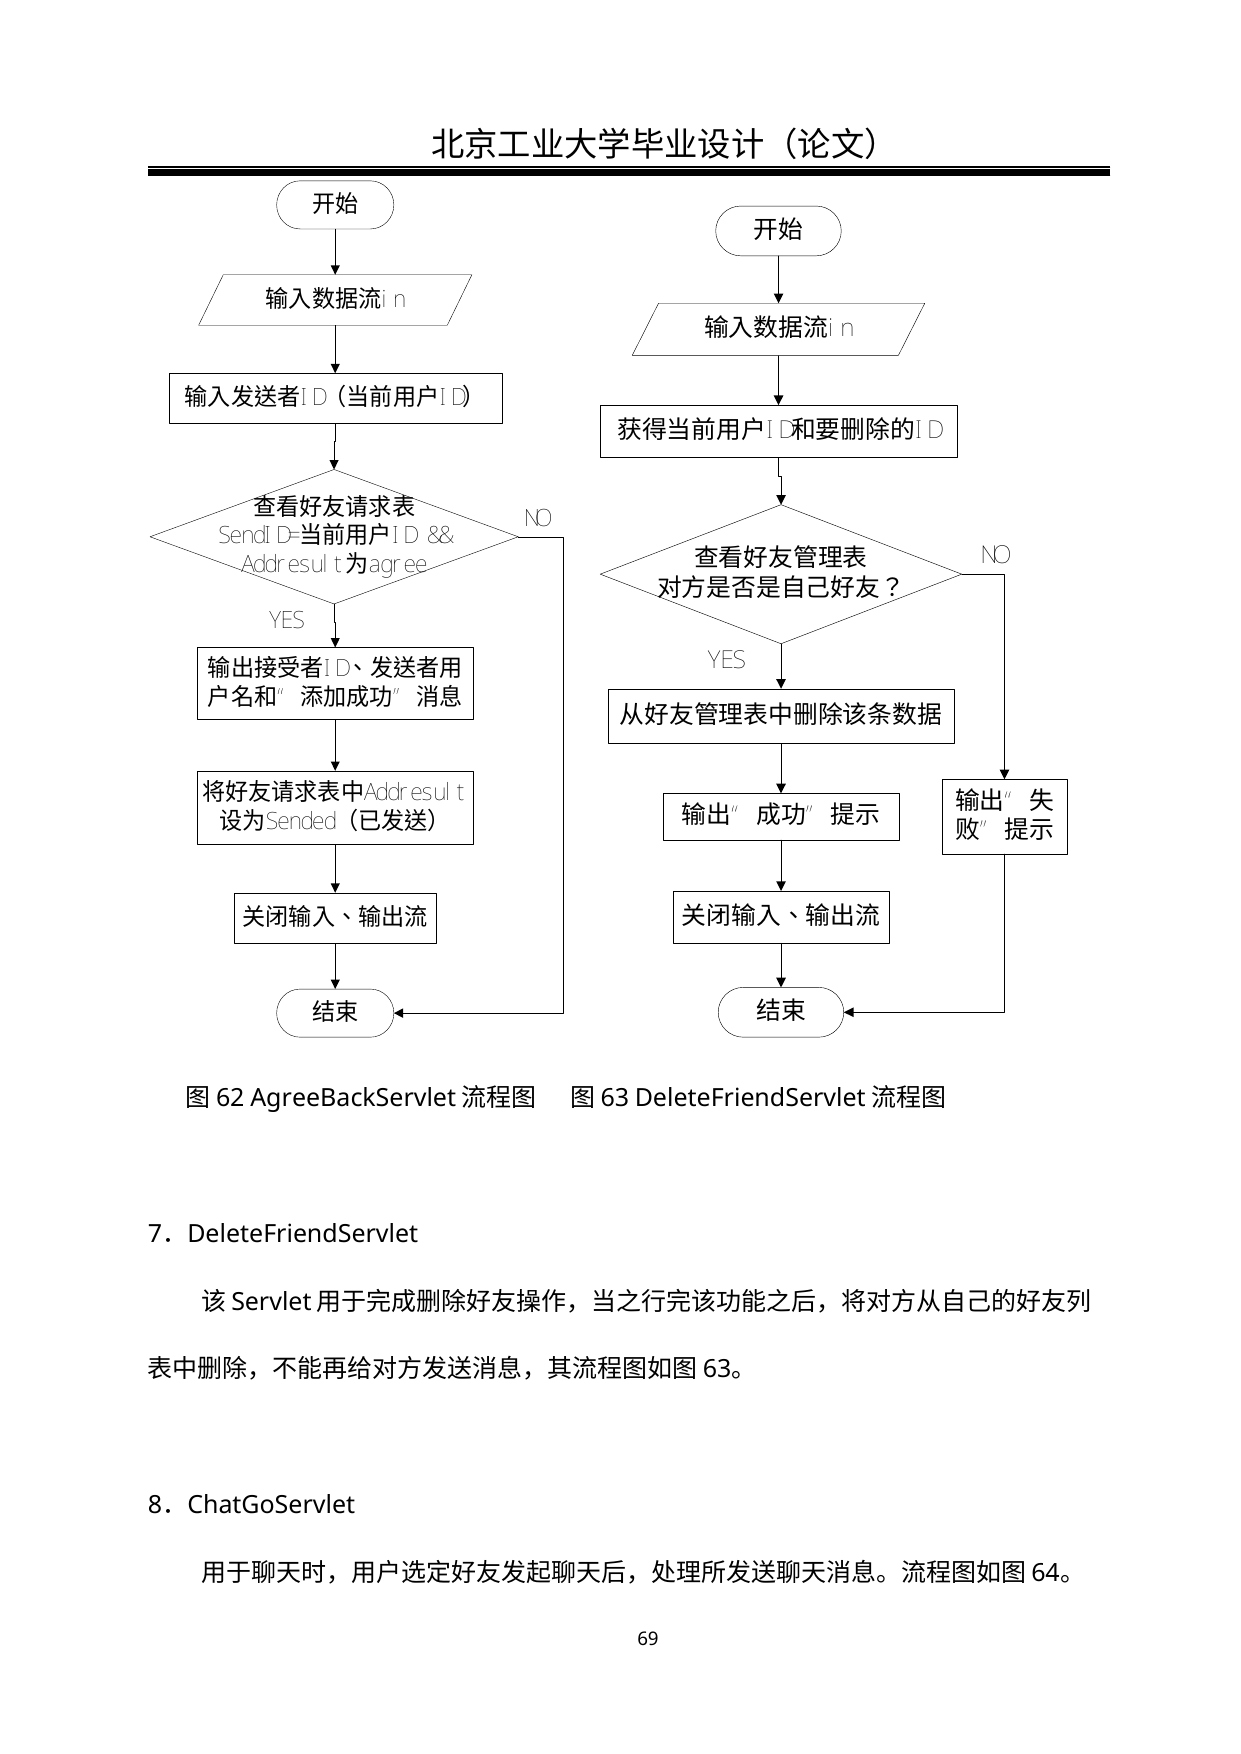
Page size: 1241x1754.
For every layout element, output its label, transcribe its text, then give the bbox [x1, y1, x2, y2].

text 该Servlet用于完成删除好友操作，当之行完该功能之后，将对方从自己的好友列表中删除，不能再给对方发送消息，其流程图如图63。 [148, 1265, 1110, 1401]
text 用于聊天时，用户选定好友发起聊天后，处理所发送聊天消息。流程图如图64。 [148, 1537, 1110, 1605]
text 8．ChatGoServlet [148, 1469, 1110, 1537]
text 7．DeleteFriendServlet [148, 1197, 1110, 1265]
